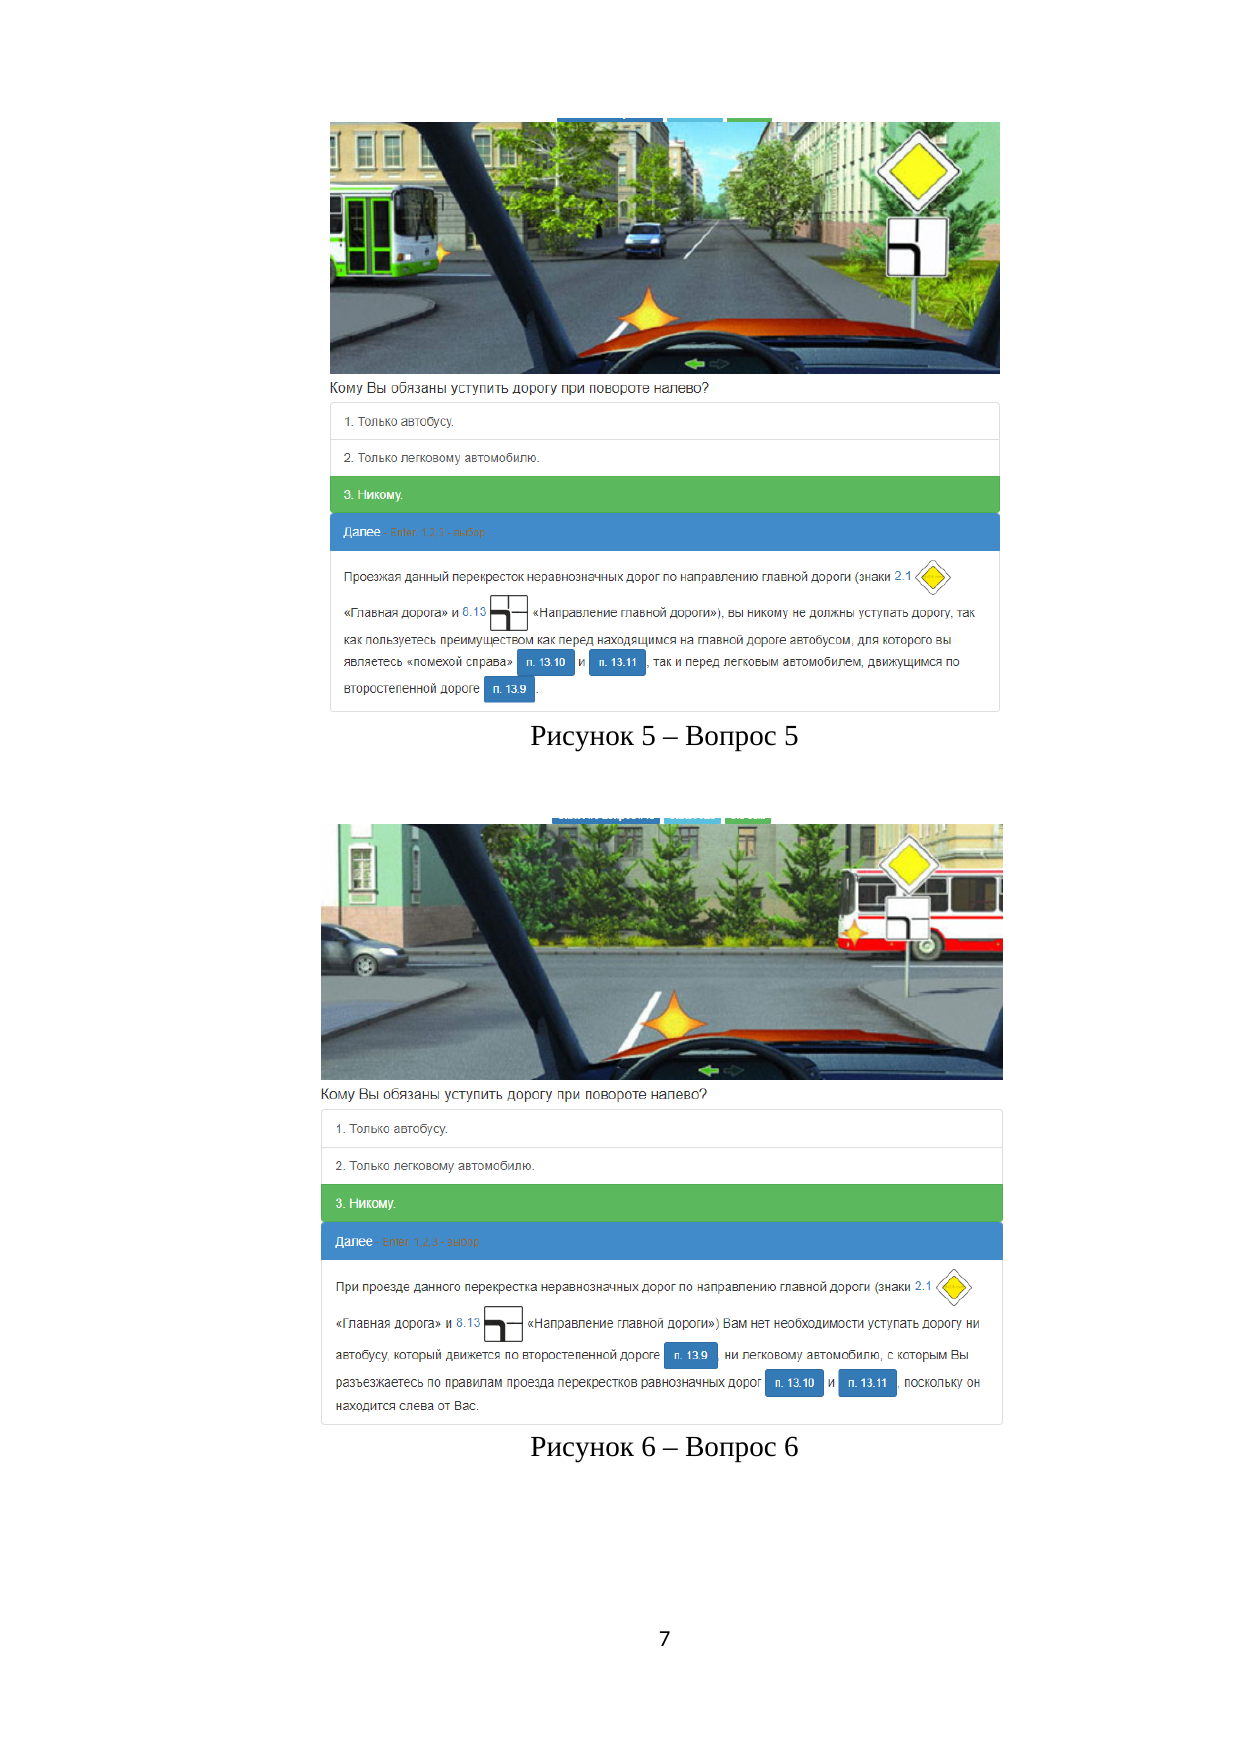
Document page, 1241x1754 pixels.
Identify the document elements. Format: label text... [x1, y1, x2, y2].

picture [319, 818, 1009, 1429]
picture [325, 118, 1004, 719]
text Рисунок 5 – Вопрос 5 [177, 718, 1152, 752]
text Рисунок 6 – Вопрос 6 [177, 1429, 1152, 1462]
